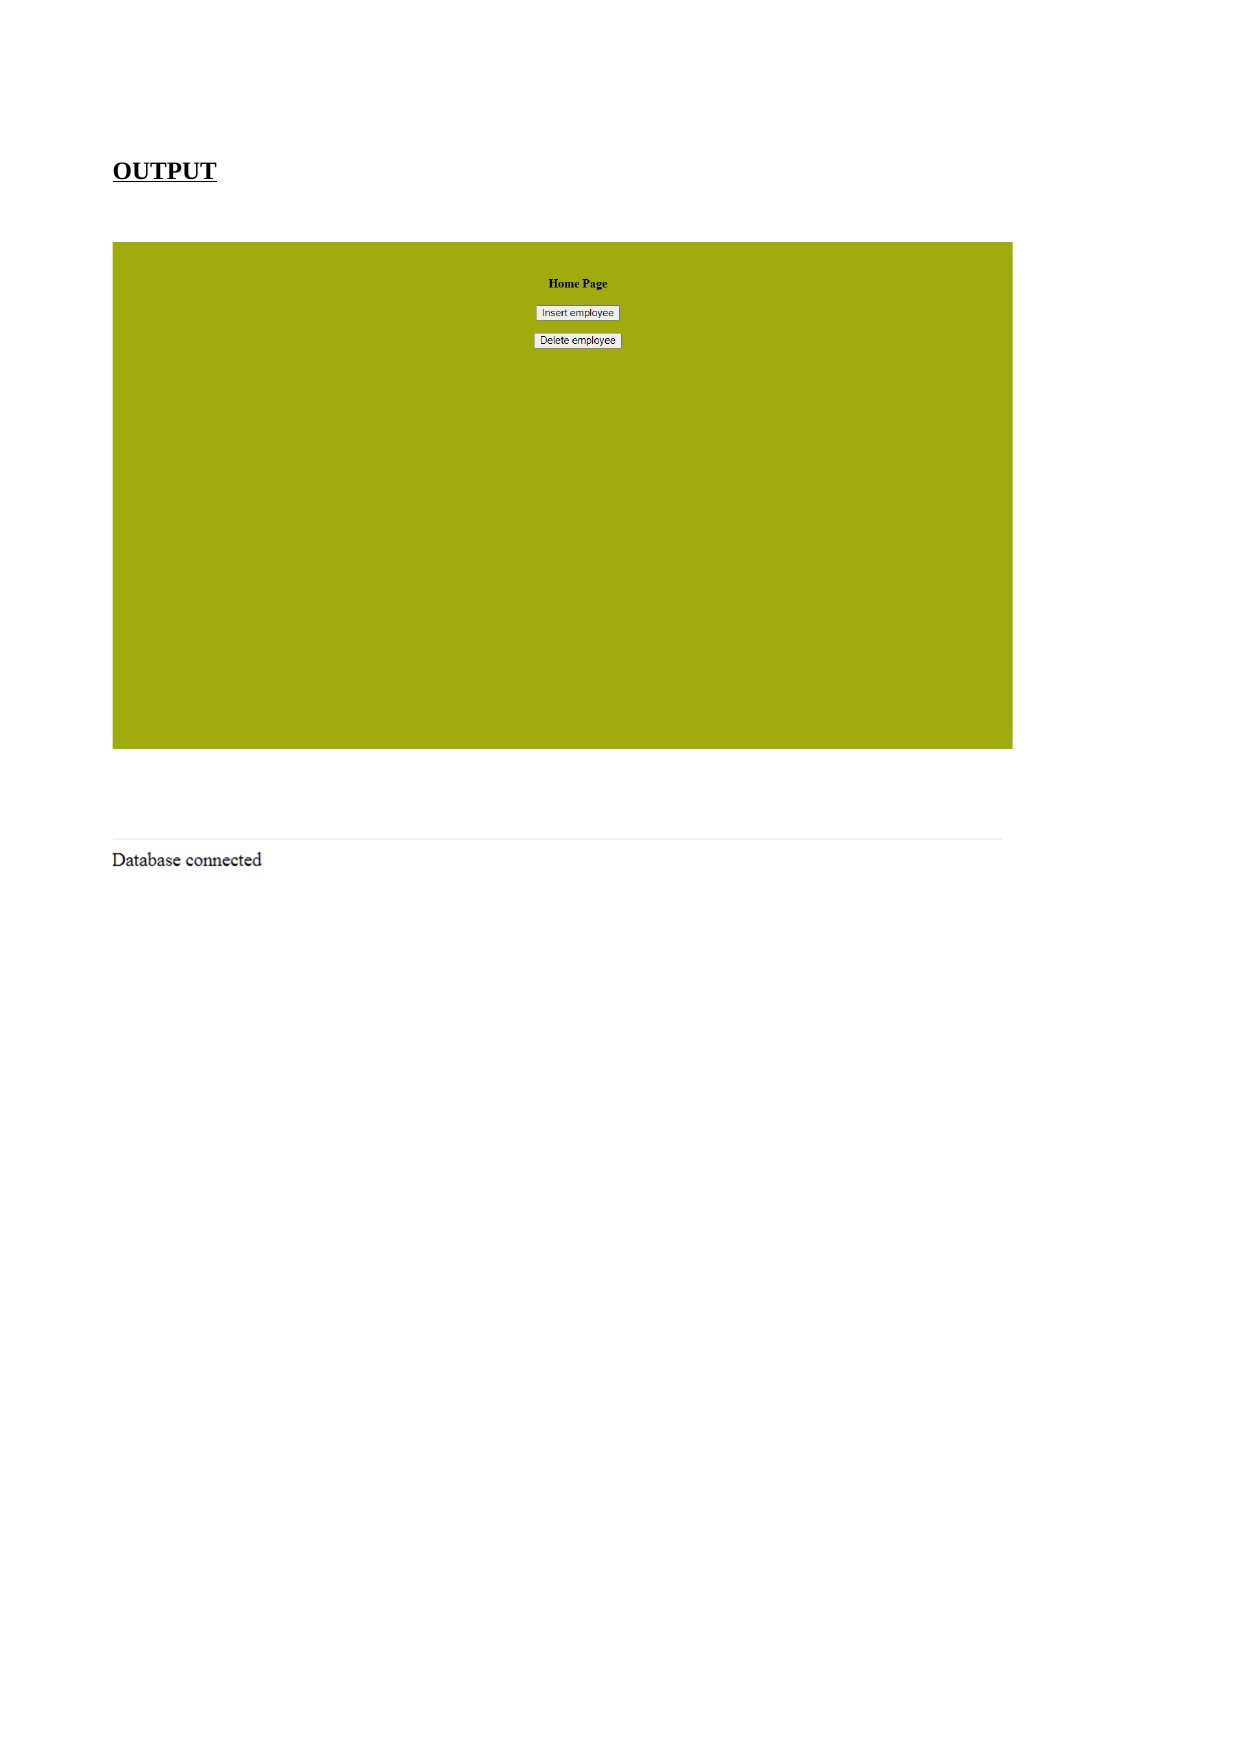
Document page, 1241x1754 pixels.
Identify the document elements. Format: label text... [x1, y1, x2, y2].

picture [112, 834, 1003, 1254]
text OUTPUT [112, 156, 1090, 184]
picture [112, 242, 1013, 749]
